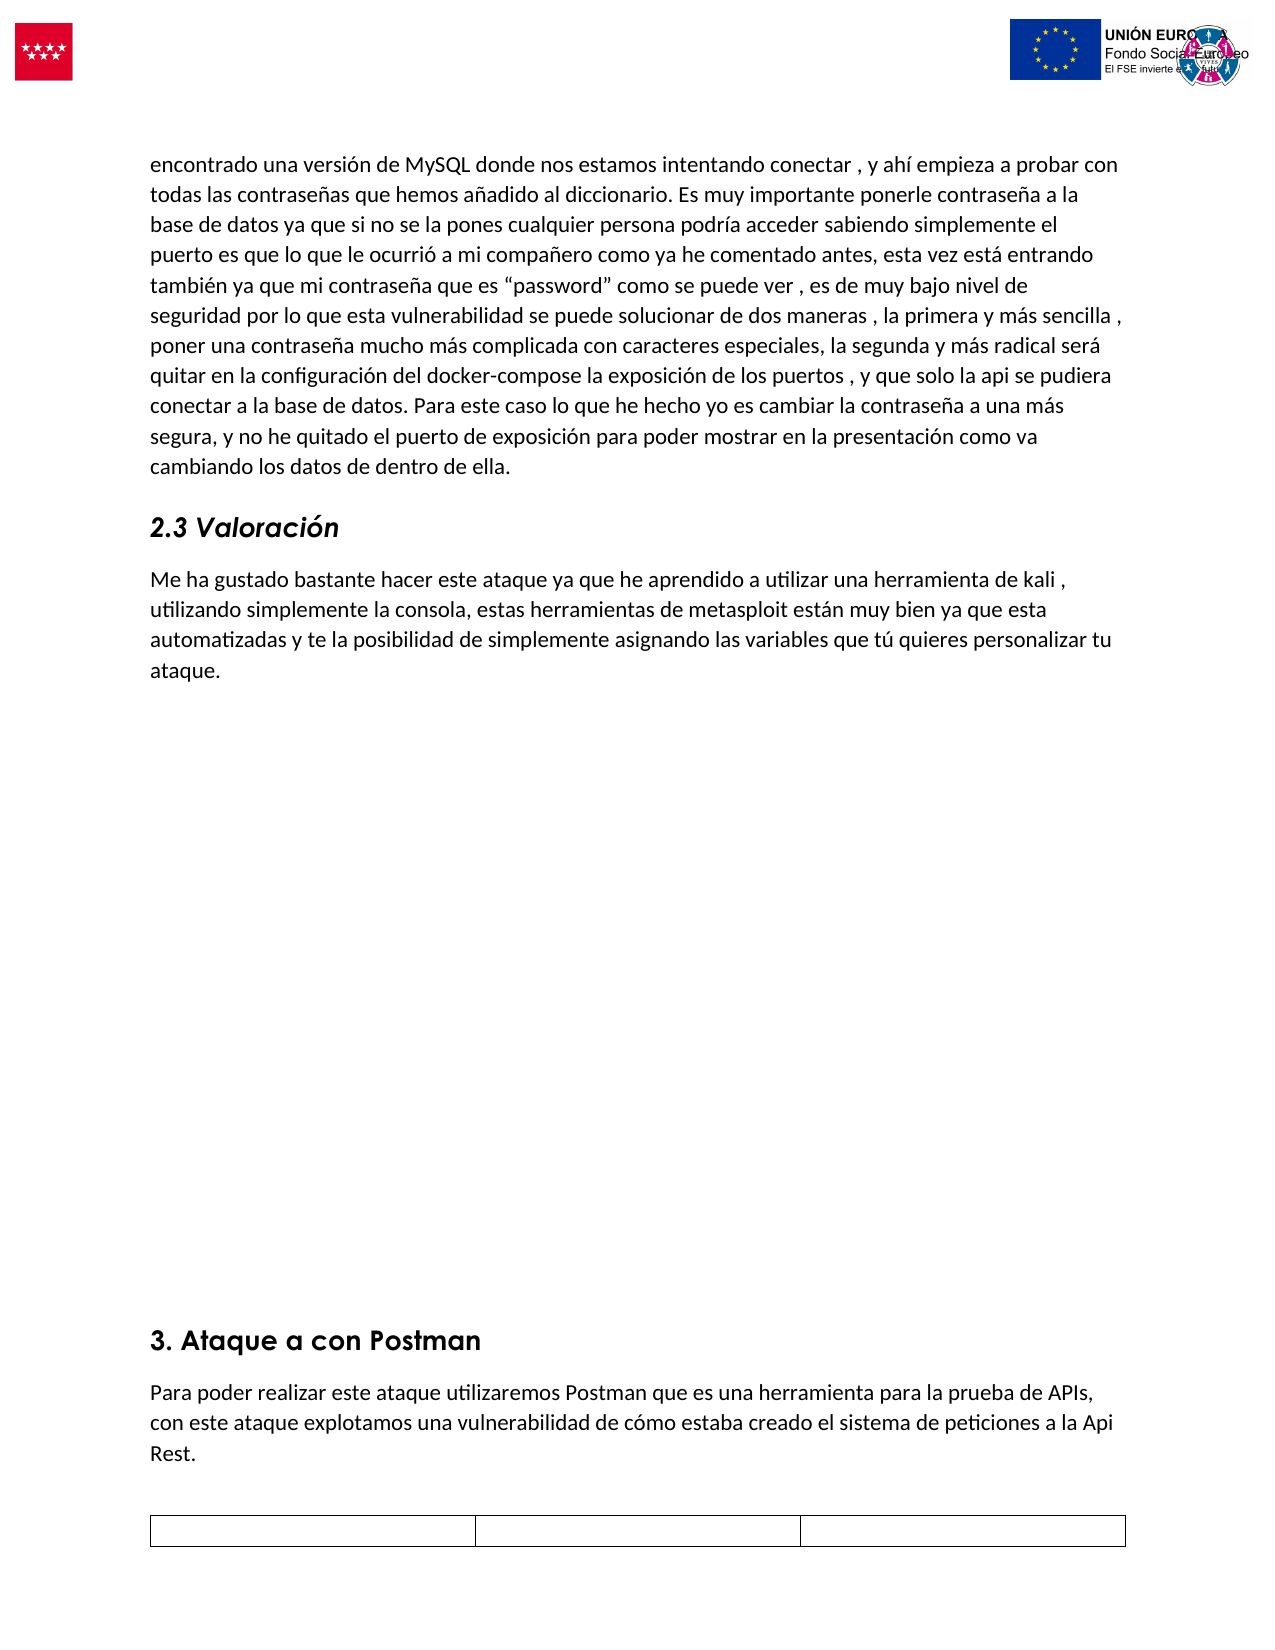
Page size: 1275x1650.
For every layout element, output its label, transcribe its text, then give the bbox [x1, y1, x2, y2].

text Para poder realizar este ataque utilizaremos Postman que es una herramienta para la prueba de APIs, con este ataque explotamos una vulnerabilidad de cómo estaba creado el sistema de peticiones a la Api Rest. [150, 1378, 1125, 1467]
picture [1010, 19, 1253, 88]
picture [8, 16, 79, 87]
text Me ha gustado bastante hacer este ataque ya que he aprendido a utilizar una herramienta de kali , utilizando simplemente la consola, estas herramientas de metasploit están muy bien ya que esta automatizadas y te la posibilidad de simplemente asignando las variables que tú quieres personalizar tu ataque. [150, 565, 1125, 684]
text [150, 150, 1125, 480]
subtitle 2.3 Valoración [150, 507, 1125, 546]
subtitle 3. Ataque a con Postman [150, 1320, 1125, 1359]
